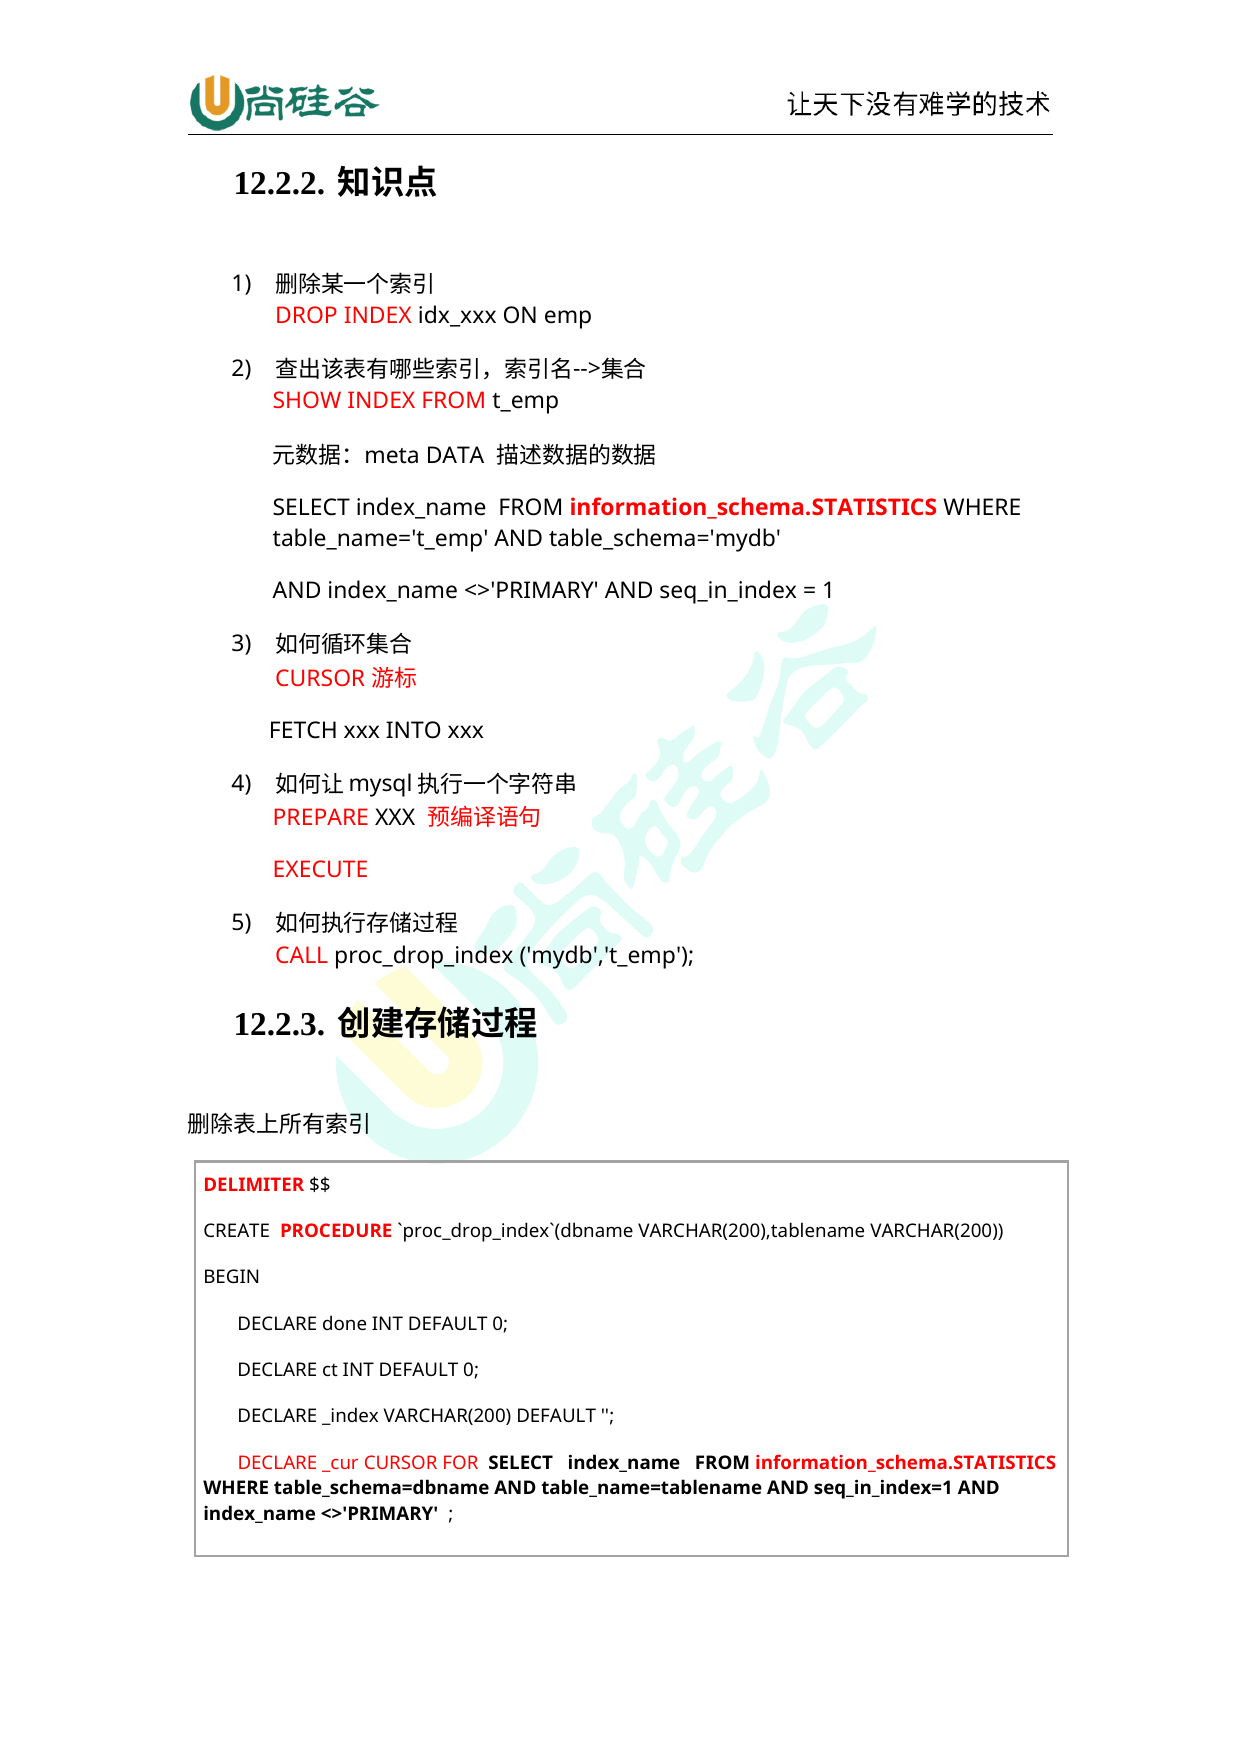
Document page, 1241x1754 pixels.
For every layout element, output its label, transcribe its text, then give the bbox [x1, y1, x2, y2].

text 元数据：meta DATA 描述数据的数据 [272, 436, 1053, 470]
list 如何执行存储过程 [231, 905, 1053, 938]
subtitle 创建存储过程 [233, 997, 1053, 1045]
text FETCH xxx INTO xxx [262, 713, 1053, 745]
text AND index_name <>'PRIMARY' AND seq_in_index = 1 [272, 574, 1053, 605]
text CALL proc_drop_index ('mydb','t_emp'); [269, 938, 1053, 970]
list 如何循环集合 [231, 626, 1053, 659]
text CURSOR 游标 [269, 659, 1053, 693]
subtitle 知识点 [233, 156, 1053, 204]
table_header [196, 1163, 1067, 1555]
list 删除某一个索引 [231, 266, 1053, 299]
list 如何让mysql执行一个字符串 [231, 766, 1053, 799]
text SHOW INDEX FROM t_emp [272, 384, 1053, 416]
text SELECT index_name FROM information_schema.STATISTICS WHERE table_name='t_emp' AND table_schema='mydb' [272, 491, 1053, 553]
text DROP INDEX idx_xxx ON emp [269, 299, 1053, 330]
text EXECUTE [272, 853, 1053, 884]
list 查出该表有哪些索引，索引名-->集合 [231, 351, 1053, 384]
text 删除表上所有索引 [187, 1106, 1053, 1139]
text PREPARE XXX 预编译语句 [272, 799, 1053, 832]
picture [187, 73, 1053, 132]
